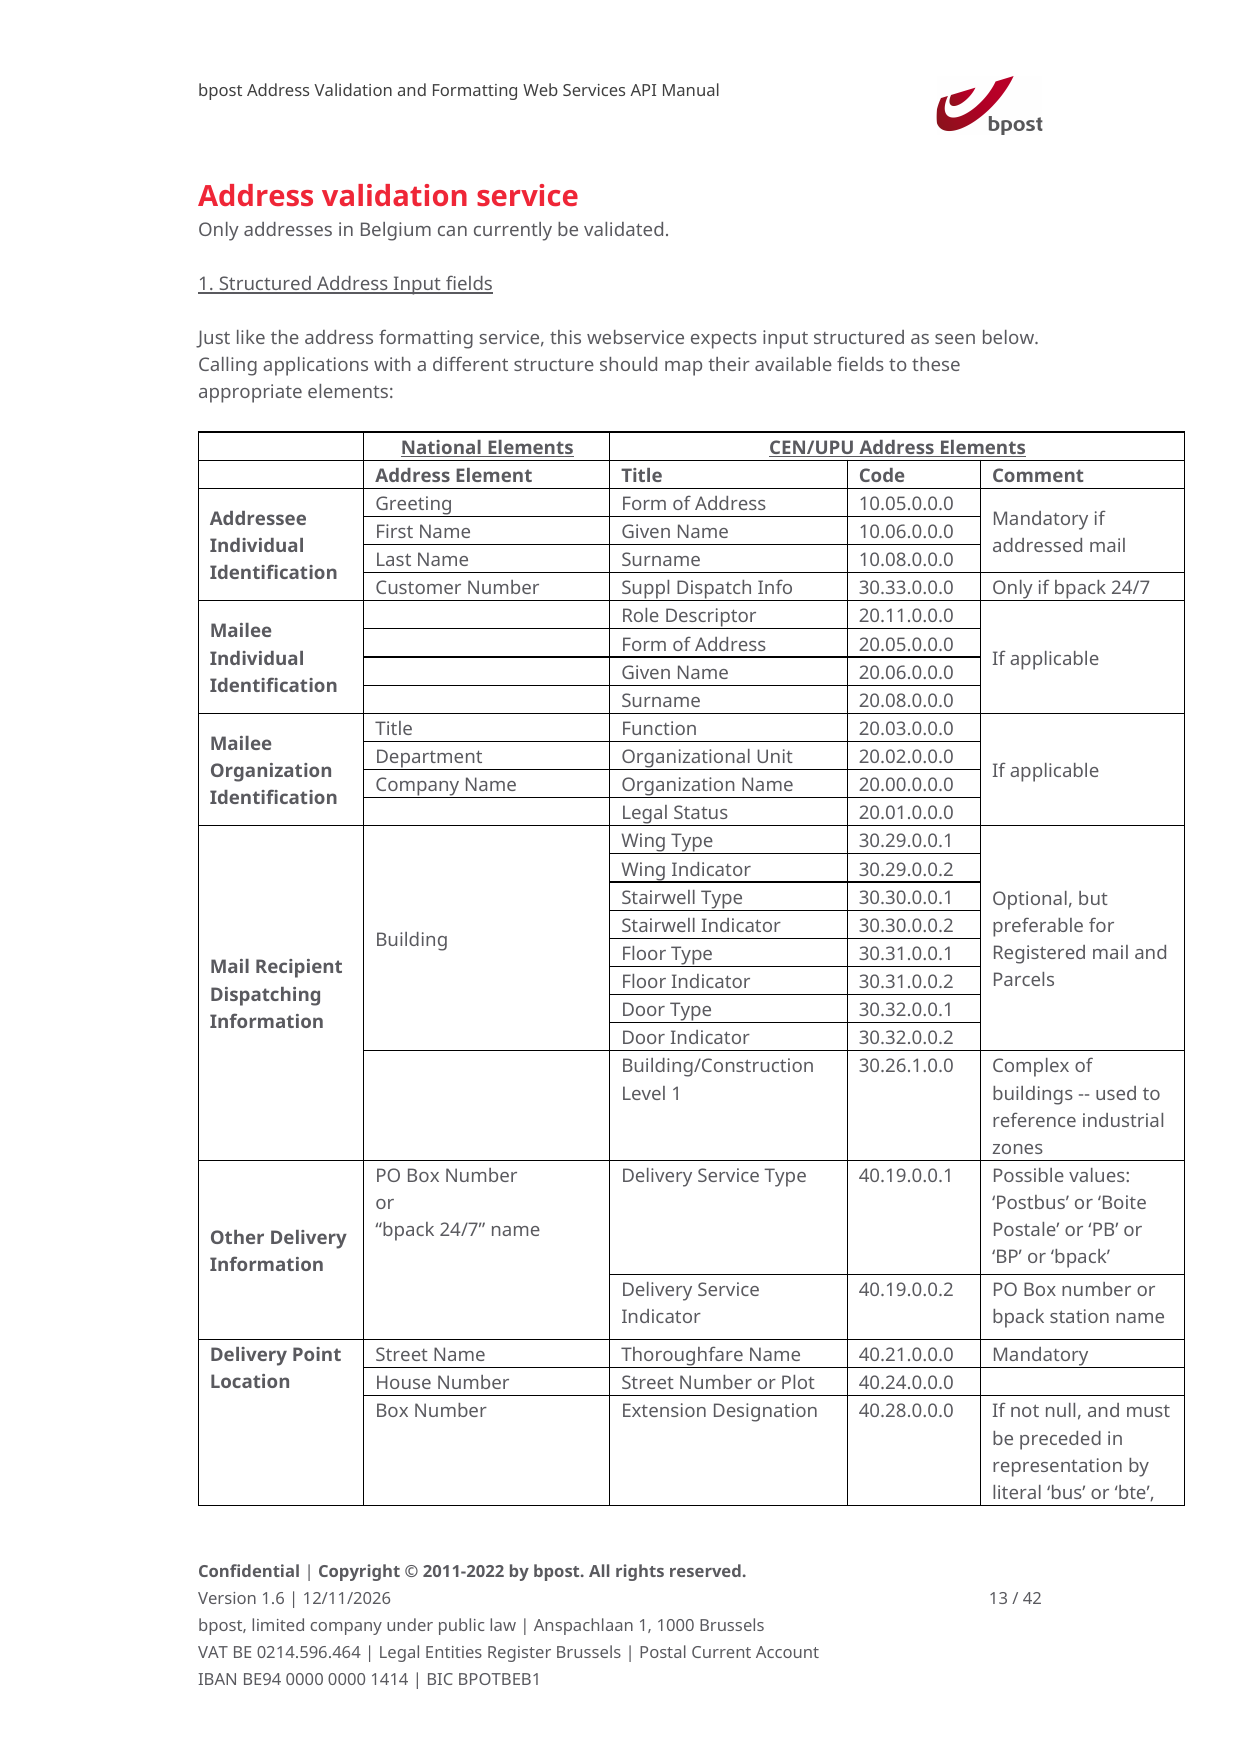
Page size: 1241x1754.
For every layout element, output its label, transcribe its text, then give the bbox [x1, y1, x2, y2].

table_cell Mailee Individual Identification [199, 601, 363, 713]
table_cell Street Number or Plot [610, 1368, 847, 1395]
table_cell 20.03.0.0.0 [848, 714, 980, 741]
table_cell Code [848, 461, 980, 488]
table_cell PO Box Number or “bpack 24/7” name [364, 1161, 609, 1339]
table_header [199, 433, 363, 459]
table_cell Wing Indicator [610, 854, 847, 881]
table_cell Surname [610, 686, 847, 713]
table_cell Floor Type [610, 939, 847, 966]
table_cell Organizational Unit [610, 742, 847, 769]
table_cell Suppl Dispatch Info [610, 573, 847, 600]
table_cell Stairwell Indicator [610, 911, 847, 938]
table_cell Form of Address [610, 629, 847, 656]
table_cell 10.05.0.0.0 [848, 489, 980, 516]
table_cell 40.24.0.0.0 [848, 1368, 980, 1395]
table_cell Box Number [364, 1396, 609, 1504]
table_cell Floor Indicator [610, 967, 847, 994]
table_cell 20.01.0.0.0 [848, 798, 980, 825]
table_cell Only if bpack 24/7 [981, 573, 1184, 600]
table_cell Mandatory [981, 1340, 1184, 1367]
table_cell Department [364, 742, 609, 769]
table_cell [364, 601, 609, 628]
table_cell Street Name [364, 1340, 609, 1367]
table_cell 40.19.0.0.2 [848, 1275, 980, 1339]
table_cell Optional, but preferable for Registered mail and Parcels [981, 826, 1184, 1050]
table_cell [981, 1368, 1184, 1395]
table_cell Greeting [364, 489, 609, 516]
picture [936, 76, 1043, 135]
table_cell 30.30.0.0.2 [848, 911, 980, 938]
table_cell 30.29.0.0.1 [848, 826, 980, 853]
table_cell Form of Address [610, 489, 847, 516]
table_cell Mailee Organization Identification [199, 714, 363, 825]
table_cell Title [610, 461, 847, 488]
table_cell If applicable [981, 601, 1184, 713]
table_cell 20.05.0.0.0 [848, 629, 980, 656]
text Only addresses in Belgium can currently be validated. [198, 215, 1042, 242]
table_cell [364, 798, 609, 825]
table_cell 30.32.0.0.2 [848, 1023, 980, 1050]
table_cell Building/Construction Level 1 [610, 1051, 847, 1159]
table_cell 20.00.0.0.0 [848, 770, 980, 797]
table_cell 10.06.0.0.0 [848, 517, 980, 544]
table_cell Thoroughfare Name [610, 1340, 847, 1367]
table_cell If applicable [981, 714, 1184, 825]
table_cell Complex of buildings -- used to reference industrial zones [981, 1051, 1184, 1159]
table_header CEN/UPU Address Elements [610, 433, 1184, 459]
table_cell Comment [981, 461, 1184, 488]
table_cell PO Box number or bpack station name [981, 1275, 1184, 1339]
table_cell Last Name [364, 545, 609, 572]
table_cell 30.31.0.0.1 [848, 939, 980, 966]
table_cell 30.31.0.0.2 [848, 967, 980, 994]
table_cell Delivery Service Type [610, 1161, 847, 1273]
table_cell 30.29.0.0.2 [848, 854, 980, 881]
table_cell Door Indicator [610, 1023, 847, 1050]
table_cell Building [364, 826, 609, 1050]
table_cell [364, 686, 609, 713]
table_cell Title [364, 714, 609, 741]
table_cell House Number [364, 1368, 609, 1395]
table_cell 40.21.0.0.0 [848, 1340, 980, 1367]
table_cell Given Name [610, 517, 847, 544]
table_cell Address Element [364, 461, 609, 488]
table_cell Wing Type [610, 826, 847, 853]
table_cell Company Name [364, 770, 609, 797]
table_cell Door Type [610, 995, 847, 1022]
table_cell Delivery Point Location [199, 1340, 363, 1504]
table_cell 40.19.0.0.1 [848, 1161, 980, 1273]
table_cell 20.08.0.0.0 [848, 686, 980, 713]
table_cell 30.32.0.0.1 [848, 995, 980, 1022]
table_cell 10.08.0.0.0 [848, 545, 980, 572]
table_cell 20.06.0.0.0 [848, 658, 980, 684]
table_cell Mail Recipient Dispatching Information [199, 826, 363, 1159]
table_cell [981, 1396, 1184, 1504]
table_cell [364, 1051, 609, 1159]
table_cell Function [610, 714, 847, 741]
text Address validation service [198, 175, 1042, 215]
table_cell 30.26.1.0.0 [848, 1051, 980, 1159]
table_cell Stairwell Type [610, 883, 847, 909]
table_cell 40.28.0.0.0 [848, 1396, 980, 1504]
table_cell Given Name [610, 658, 847, 684]
table_cell Possible values: ‘Postbus’ or ‘Boite Postale’ or ‘PB’ or ‘BP’ or ‘bpack’ [981, 1161, 1184, 1273]
table_cell 30.33.0.0.0 [848, 573, 980, 600]
table_cell Organization Name [610, 770, 847, 797]
text Just like the address formatting service, this webservice expects input structured as seen below. Calling applications with a different structure should map their available fields to these appropriate elements: [198, 323, 1042, 404]
table_cell 30.30.0.0.1 [848, 883, 980, 909]
table_cell [364, 658, 609, 684]
table_header National Elements [364, 433, 609, 459]
table_cell [199, 461, 363, 488]
table_cell First Name [364, 517, 609, 544]
text 1. Structured Address Input fields [198, 269, 1042, 296]
table_cell Mandatory if addressed mail [981, 489, 1184, 572]
table_cell Surname [610, 545, 847, 572]
table_cell Customer Number [364, 573, 609, 600]
table_cell Other Delivery Information [199, 1161, 363, 1339]
table_cell 20.11.0.0.0 [848, 601, 980, 628]
table_cell Legal Status [610, 798, 847, 825]
table_cell 20.02.0.0.0 [848, 742, 980, 769]
table_cell Role Descriptor [610, 601, 847, 628]
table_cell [610, 1396, 847, 1504]
table_cell Addressee Individual Identification [199, 489, 363, 600]
table_cell [364, 629, 609, 656]
table_cell Delivery Service Indicator [610, 1275, 847, 1339]
